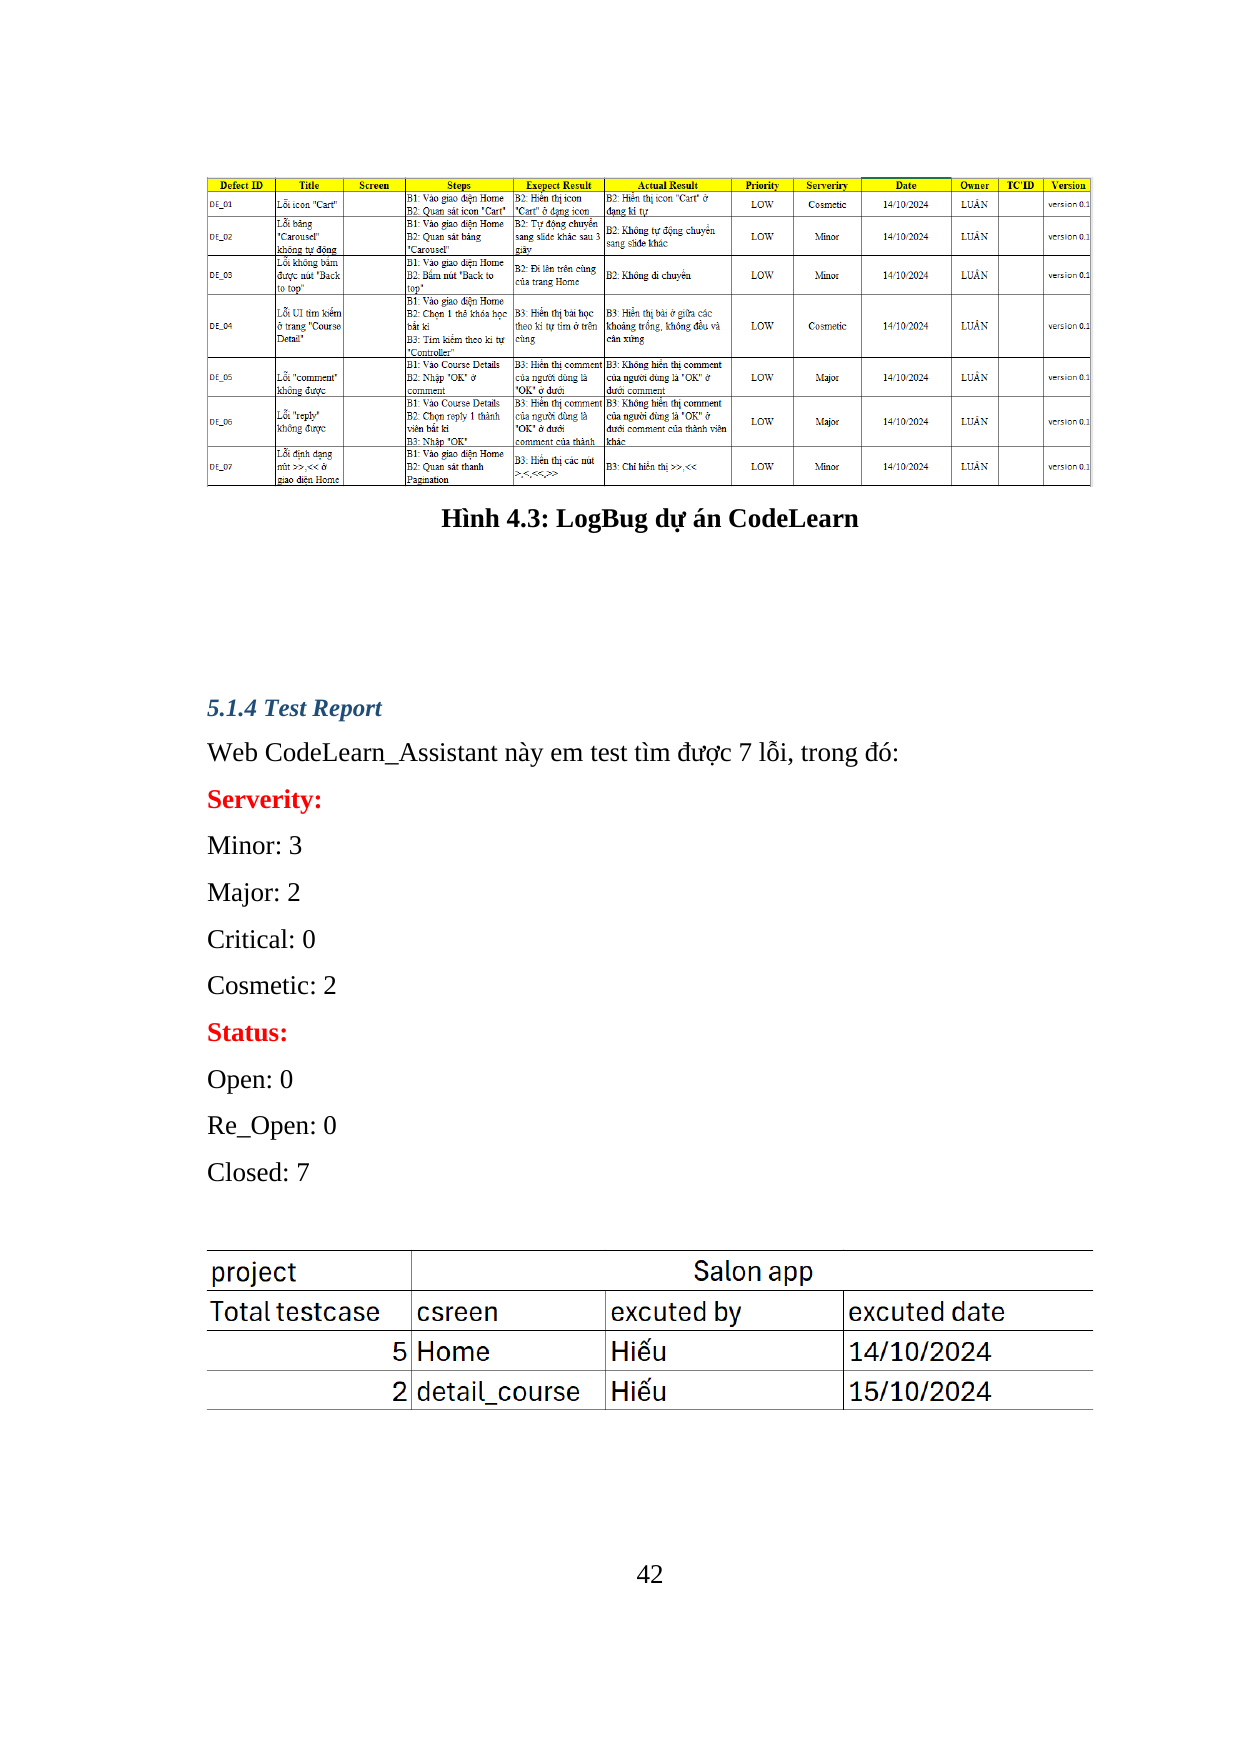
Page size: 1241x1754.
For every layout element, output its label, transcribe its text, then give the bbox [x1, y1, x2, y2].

text Critical: 0 [207, 923, 1093, 954]
subtitle 5.1.4 Test Report [207, 693, 1093, 722]
text Major: 2 [207, 876, 1093, 907]
text Hình 4.3: LogBug dự án CodeLearn [207, 502, 1093, 533]
text Status: [207, 1016, 1093, 1047]
picture [206, 177, 1094, 487]
text Serverity: [207, 783, 1093, 814]
text Web CodeLearn_Assistant này em test tìm được 7 lỗi, trong đó: [207, 736, 1093, 767]
text Re_Open: 0 [207, 1109, 1093, 1141]
text Open: 0 [207, 1063, 1093, 1094]
text Minor: 3 [207, 829, 1093, 861]
picture [206, 1249, 1094, 1410]
text Closed: 7 [207, 1156, 1093, 1187]
text Cosmetic: 2 [207, 969, 1093, 1001]
